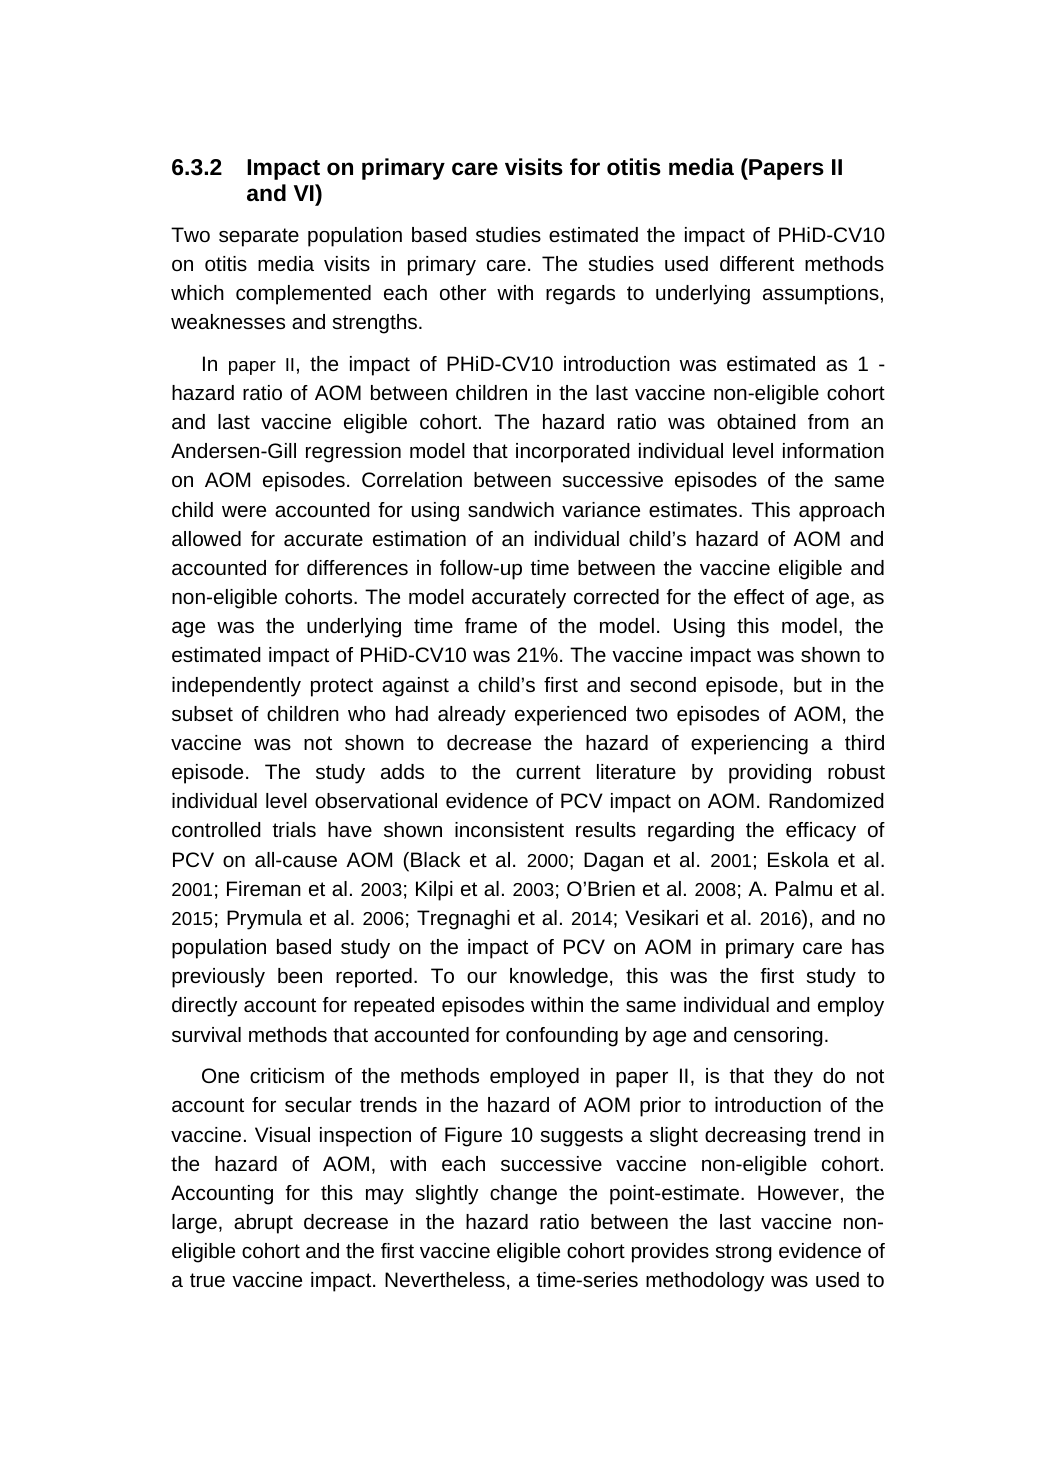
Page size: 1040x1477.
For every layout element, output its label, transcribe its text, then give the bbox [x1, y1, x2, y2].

text Two separate population based studies estimated the impact of PHiD-CV10 on otitis media visits in primary care. The studies used different methods which complemented each other with regards to underlying assumptions, weaknesses and strengths. [171, 219, 886, 335]
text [171, 1060, 886, 1294]
subtitle Impact on primary care visits for otitis media (Papers II and VI) [171, 153, 886, 206]
text In paper II, the impact of PHiD-CV10 introduction was estimated as 1 - hazard ratio of AOM between children in the last vaccine non-eligible cohort and last vaccine eligible cohort. The hazard ratio was obtained from an Andersen-Gill regression model that incorporated individual level information on AOM episodes. Correlation between successive episodes of the same child were accounted for using sandwich variance estimates. This approach allowed for accurate estimation of an individual child’s hazard of AOM and accounted for differences in follow-up time between the vaccine eligible and non-eligible cohorts. The model accurately corrected for the effect of age, as age was the underlying time frame of the model. Using this model, the estimated impact of PHiD-CV10 was 21%. The vaccine impact was shown to independently protect against a child’s first and second episode, but in the subset of children who had already experienced two episodes of AOM, the vaccine was not shown to decrease the hazard of experiencing a third episode. The study adds to the current literature by providing robust individual level observational evidence of PCV impact on AOM. Randomized controlled trials have shown inconsistent results regarding the efficacy of PCV on all-cause AOM (Black et al. 2000; Dagan et al. 2001; Eskola et al. 2001; Fireman et al. 2003; Kilpi et al. 2003; O’Brien et al. 2008; A. Palmu et al. 2015; Prymula et al. 2006; Tregnaghi et al. 2014; Vesikari et al. 2016), and no population based study on the impact of PCV on AOM in primary care has previously been reported. To our knowledge, this was the first study to directly account for repeated episodes within the same individual and employ survival methods that accounted for confounding by age and censoring. [171, 348, 886, 1048]
